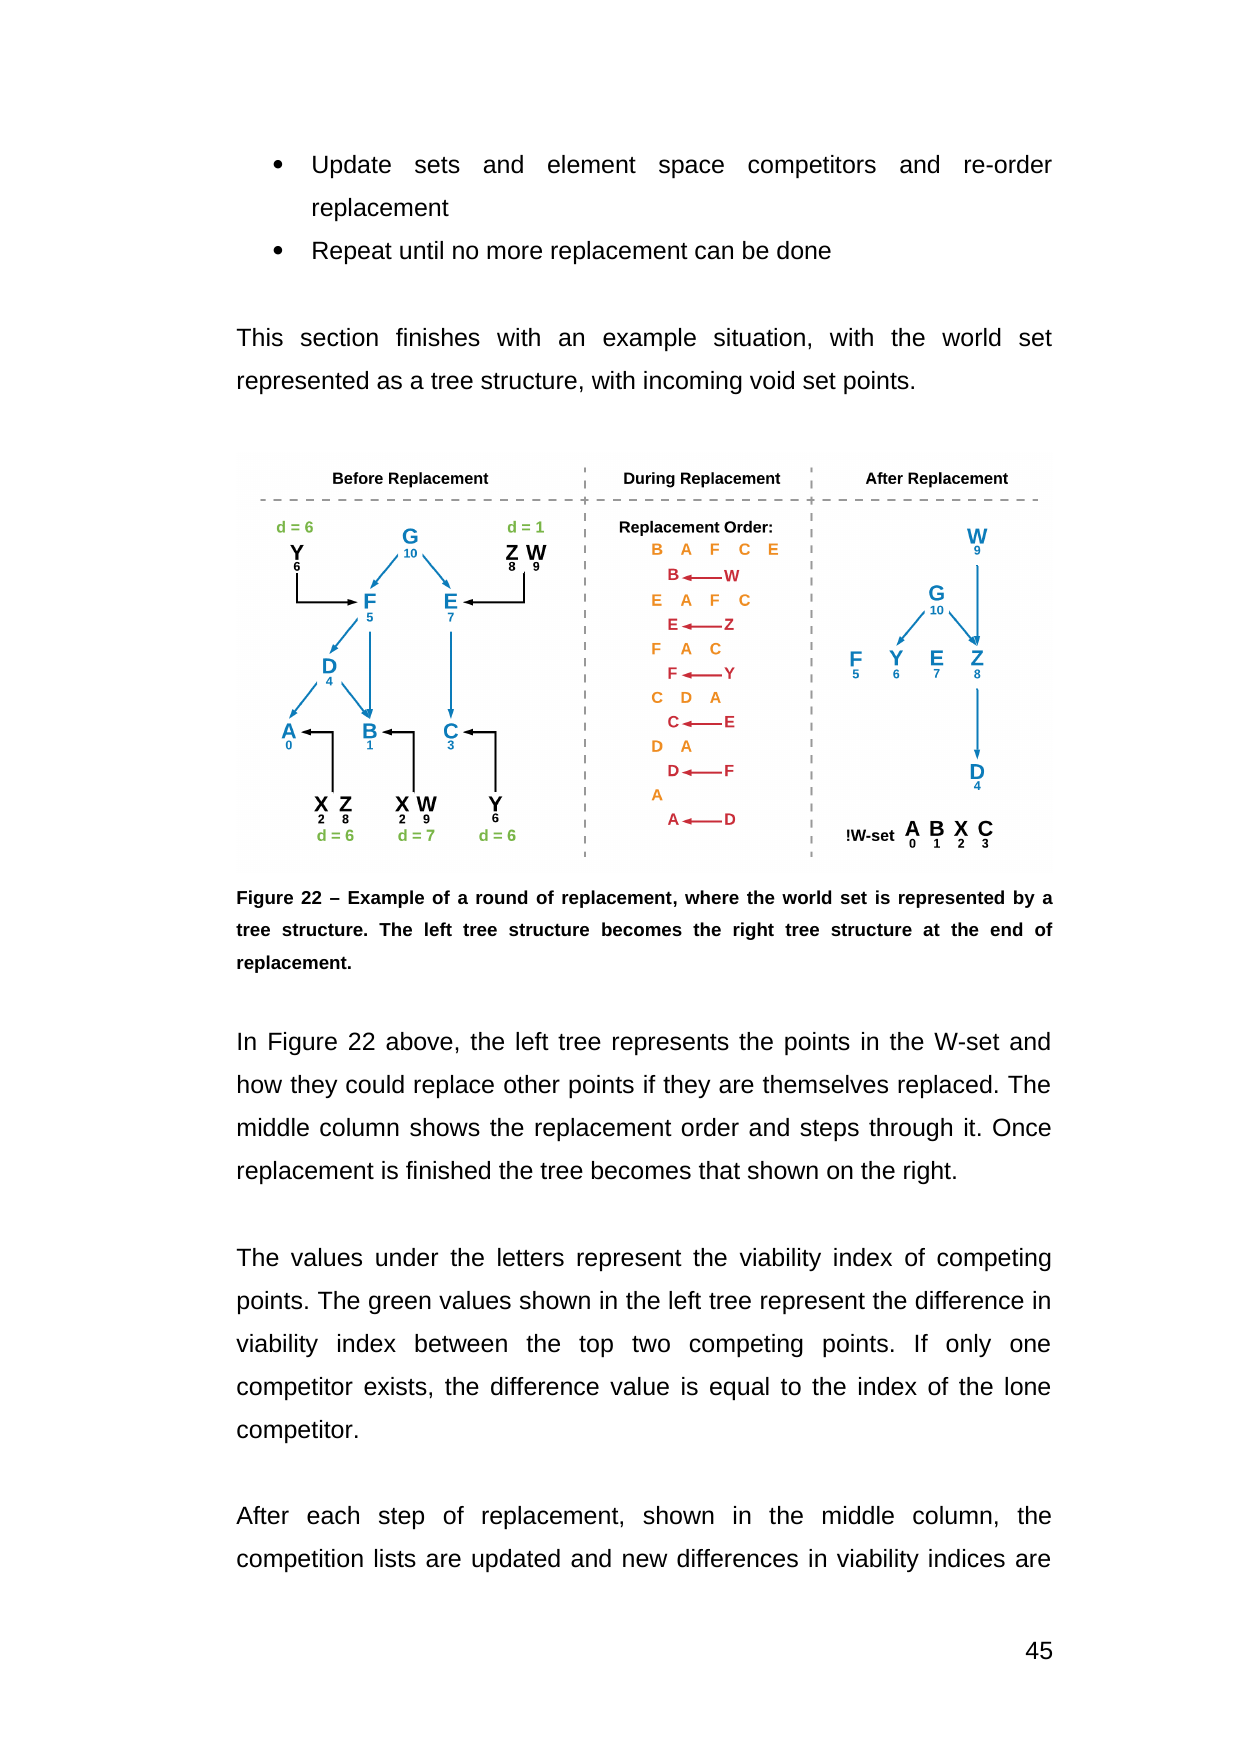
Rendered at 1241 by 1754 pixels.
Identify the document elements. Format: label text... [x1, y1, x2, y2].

list Repeat until no more replacement can be done [274, 236, 1053, 265]
text Figure 22 – Example of a round of replacement, where the world set is represented by a tree structure. The left tree structure becomes the right tree structure at the end of replacement. [236, 887, 1053, 973]
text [236, 1501, 1053, 1573]
text In Figure 22 above, the left tree represents the points in the W-set and how they could replace other points if they are themselves replaced. The middle column shows the replacement order and steps through it. Once replacement is finished the tree becomes that shown on the right. [236, 1027, 1053, 1185]
text The values under the letters represent the viability index of competing points. The green values shown in the left tree represent the difference in viability index between the top two competing points. If only one competitor exists, the difference value is equal to the index of the lone competitor. [236, 1243, 1053, 1444]
text This section finishes with an example situation, with the world set represented as a tree structure, with incoming void set points. [236, 323, 1053, 394]
list Update sets and element space competitors and re-order replacement [274, 150, 1053, 222]
picture [236, 452, 1053, 873]
